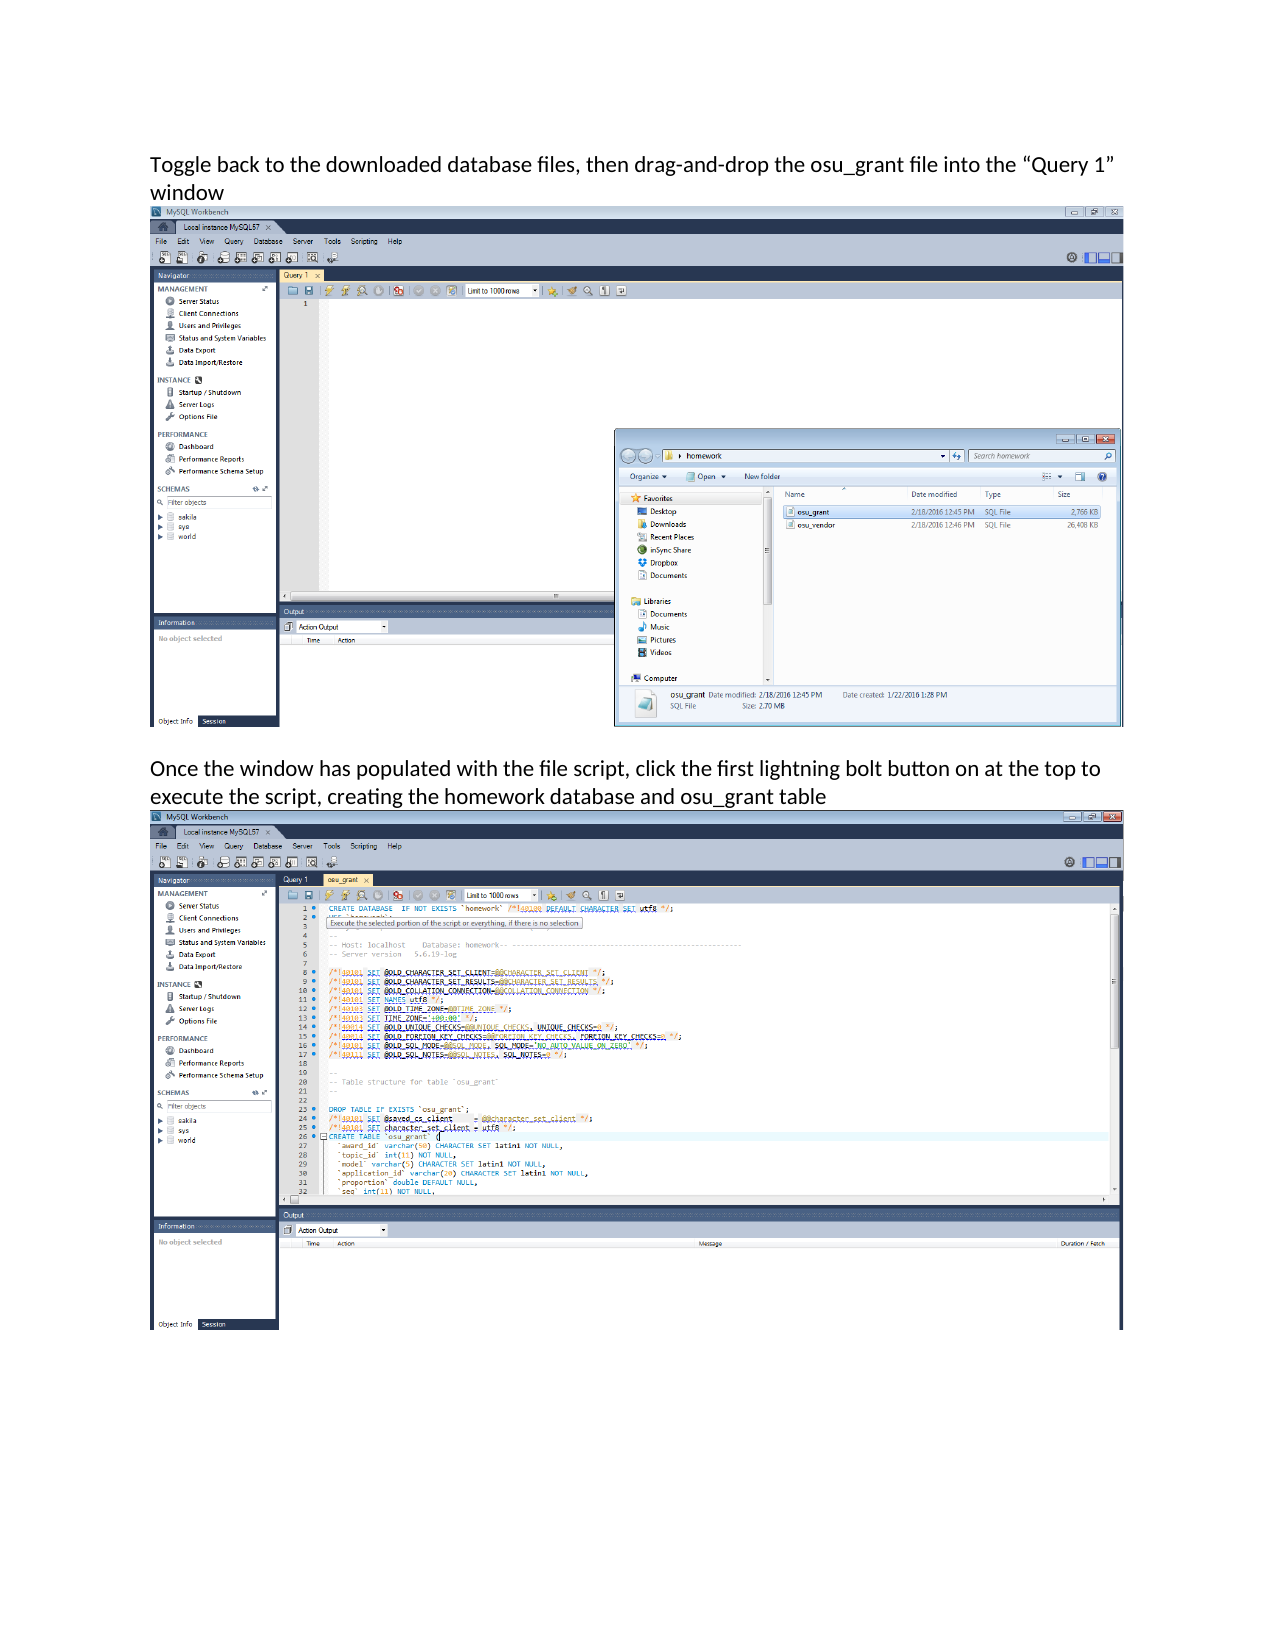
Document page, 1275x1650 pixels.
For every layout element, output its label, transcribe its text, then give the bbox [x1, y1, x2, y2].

picture [150, 206, 1124, 727]
picture [150, 810, 1124, 1330]
text Once the window has populated with the file script, click the first lightning bolt button on at the top to execute the script, creating the homework database and osu_grant table [150, 754, 1125, 810]
text Toggle back to the downloaded database files, then drag-and-drop the osu_grant file into the “Query 1” window [150, 150, 1125, 206]
